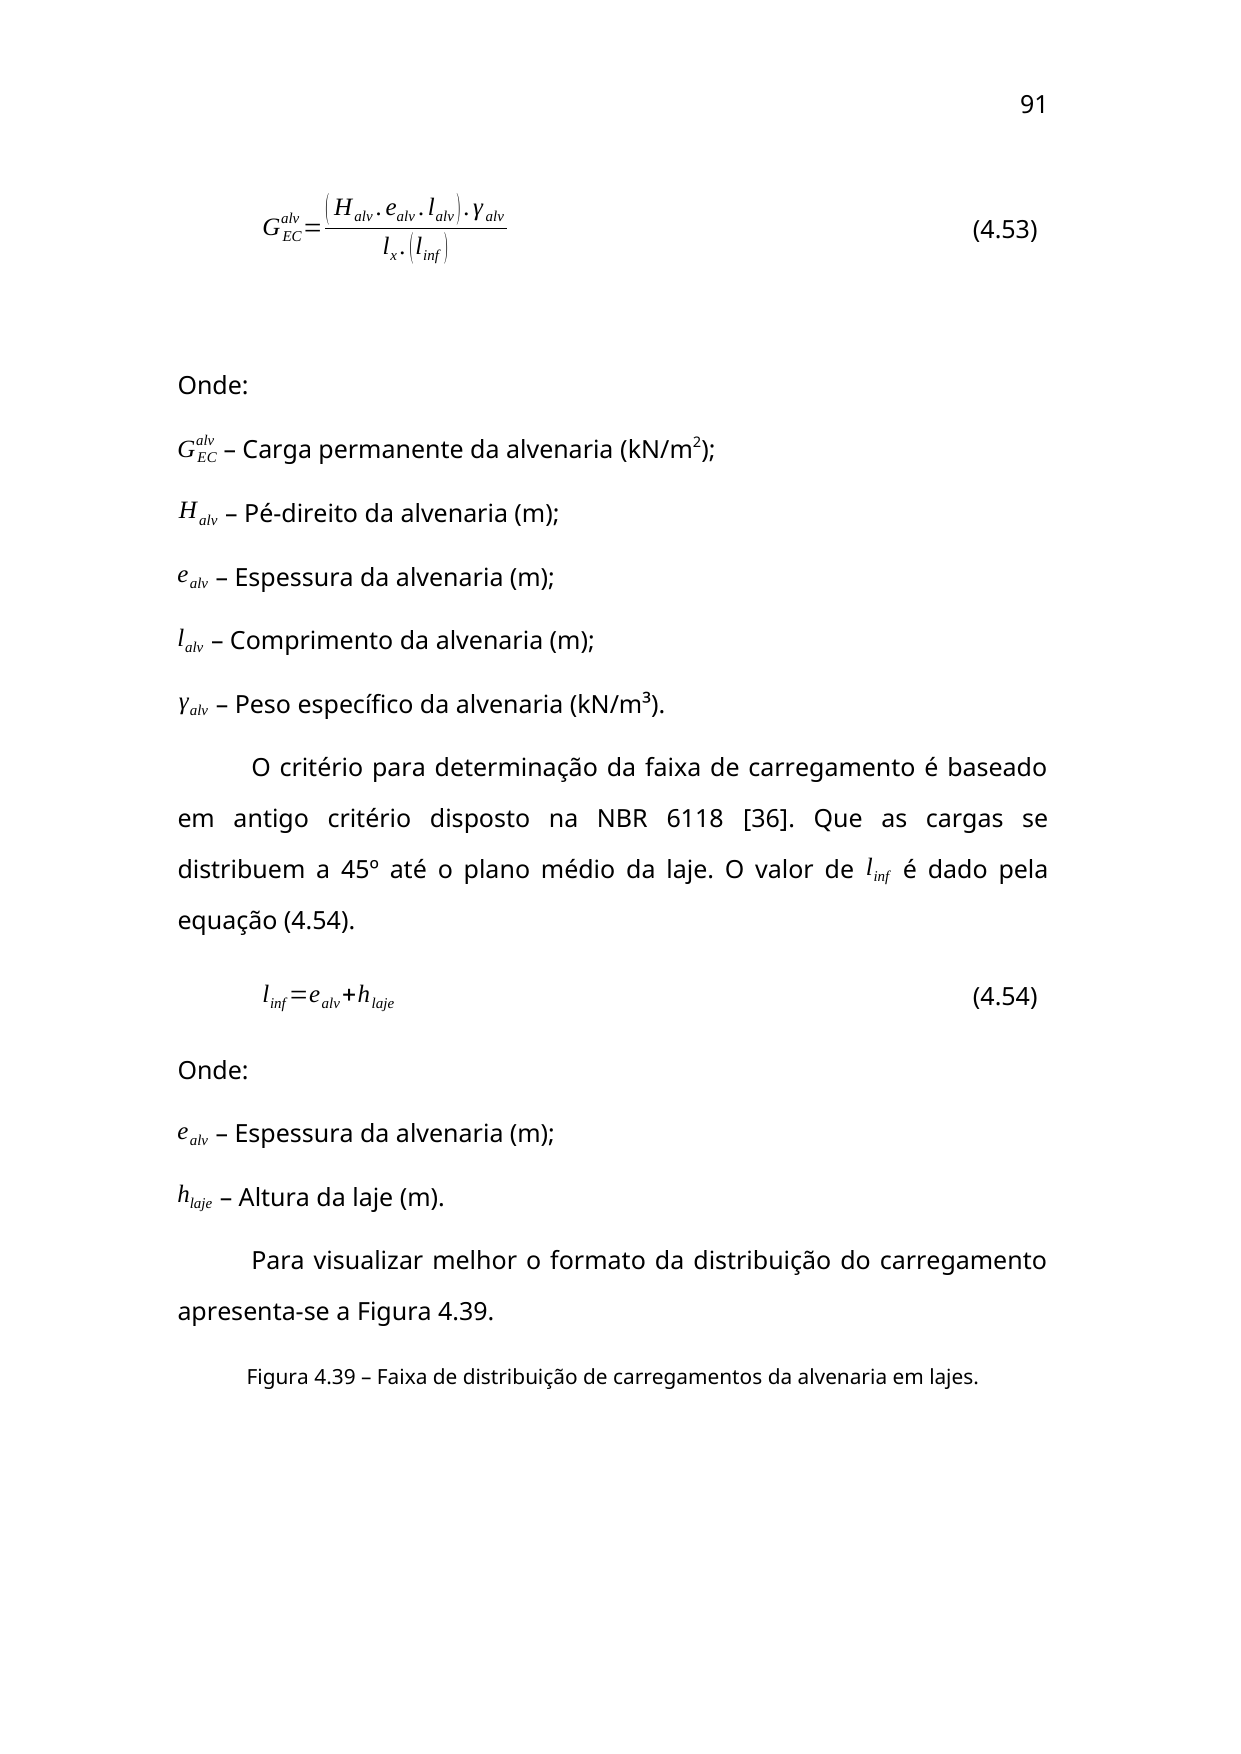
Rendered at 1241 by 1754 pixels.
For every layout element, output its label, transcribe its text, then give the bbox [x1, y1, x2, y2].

text O critério para determinação da faixa de carregamento é baseado em antigo critério disposto na NBR 6118 [36]. Que as cargas se distribuem a 45º até o plano médio da laje. O valor de é dado pela equação (4.54). [177, 750, 1048, 937]
text – Carga permanente da alvenaria (kN/m2); [177, 431, 1048, 466]
text Para visualizar melhor o formato da distribuição do carregamento apresenta-se a Figura 4.39. [177, 1243, 1048, 1328]
table_header Figura 4.39 – Faixa de distribuição de carregamentos da alvenaria em lajes. [177, 1358, 1048, 1394]
text – Espessura da alvenaria (m); [177, 559, 1048, 593]
table_header [177, 179, 621, 292]
text – Espessura da alvenaria (m); [177, 1116, 1048, 1150]
text Onde: [177, 1052, 1048, 1086]
text – Peso específico da alvenaria (kN/m³). [177, 686, 1048, 720]
table_header (4.53) [621, 179, 1048, 292]
text – Altura da laje (m). [177, 1179, 1048, 1213]
table_header (4.54) [608, 967, 1048, 1040]
text Onde: [177, 368, 1048, 402]
text – Comprimento da alvenaria (m); [177, 623, 1048, 657]
text – Pé-direito da alvenaria (m); [177, 496, 1048, 530]
table_header [177, 967, 608, 1040]
